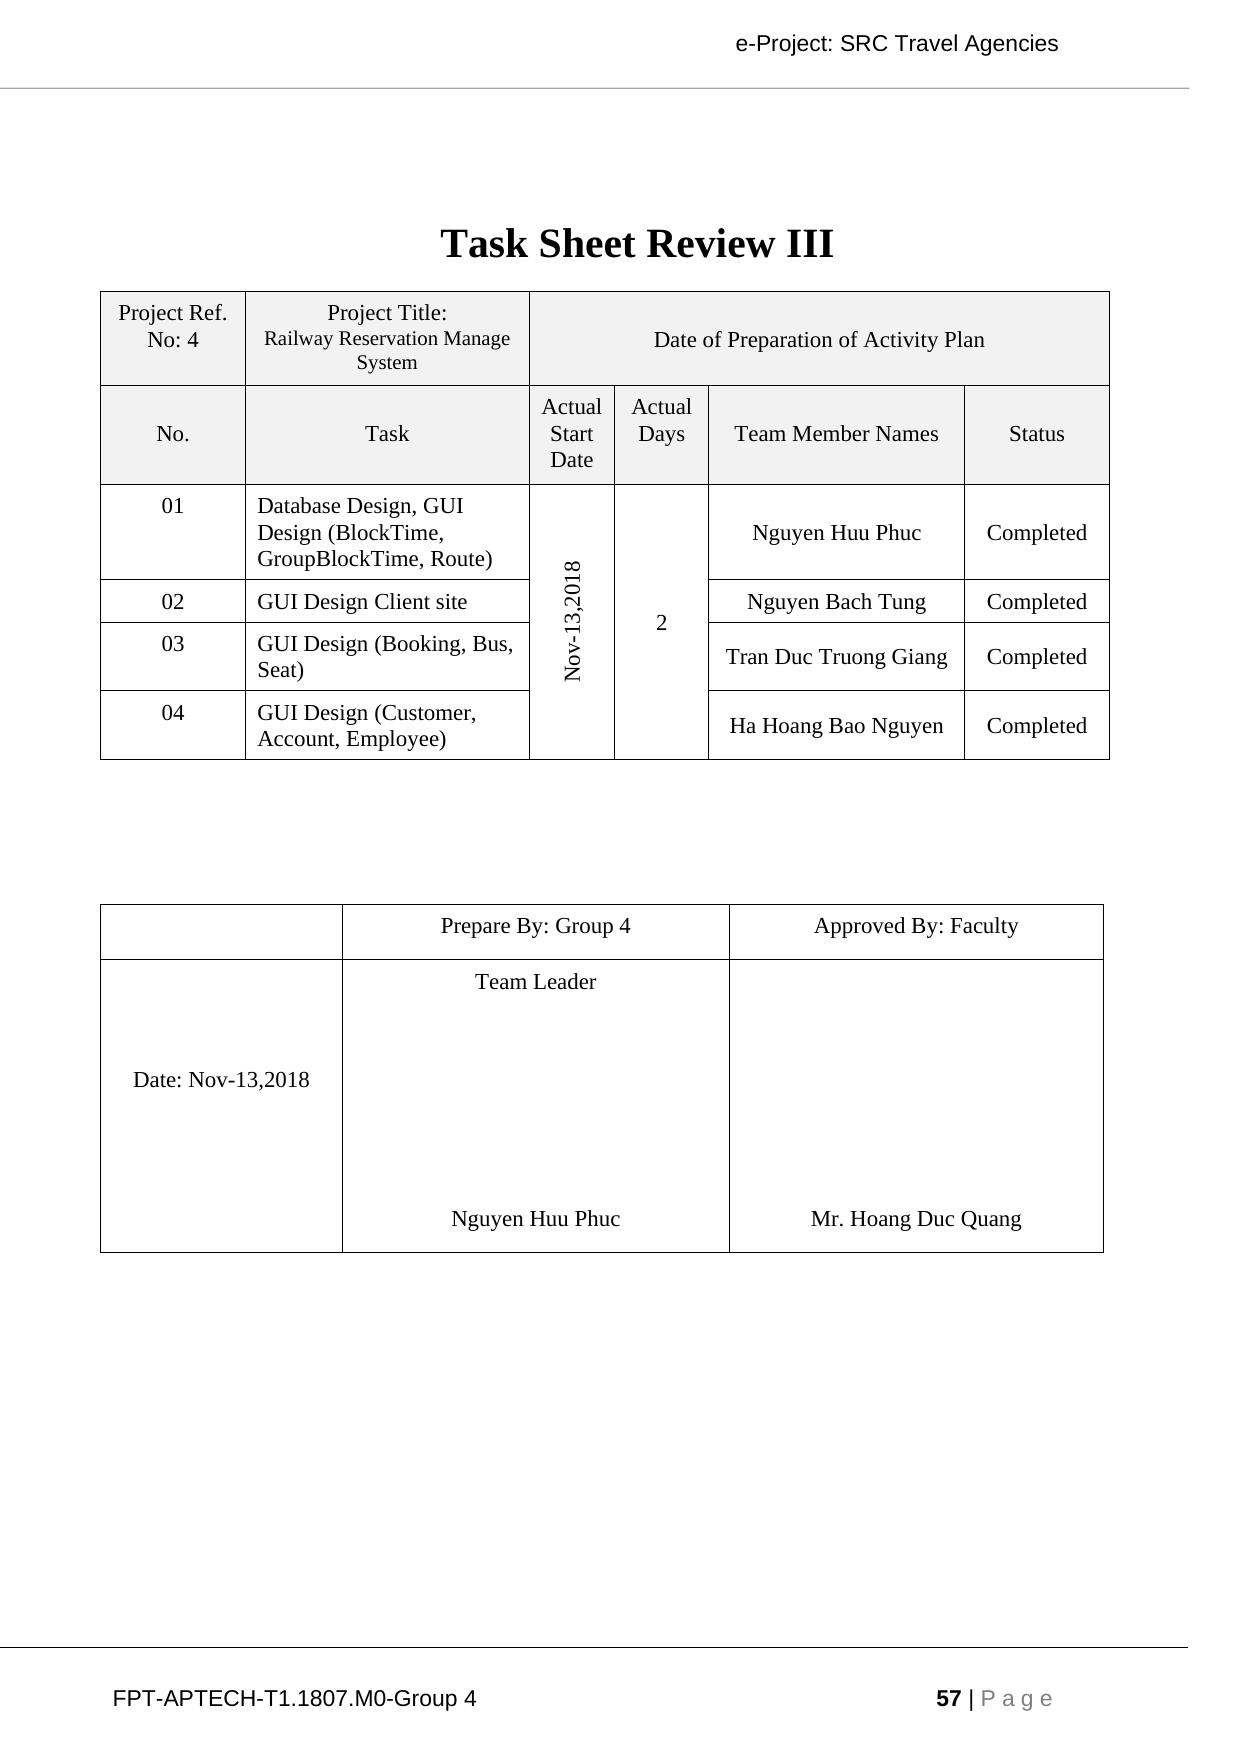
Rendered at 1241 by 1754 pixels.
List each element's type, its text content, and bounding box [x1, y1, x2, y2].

text Task Sheet Review III [112, 219, 1162, 267]
table_cell Tran Duc Truong Giang [709, 623, 964, 690]
table_cell Actual Start Date [530, 386, 614, 484]
table_cell Nov-13,2018 [530, 485, 614, 759]
table_cell 2 [615, 485, 708, 759]
table_cell Completed [965, 623, 1109, 690]
table_cell Database Design, GUI Design (BlockTime, GroupBlockTime, Route) [246, 485, 529, 579]
table_header Prepare By: Group 4 [343, 905, 729, 959]
table_cell Completed [965, 485, 1109, 579]
table_cell GUI Design (Booking, Bus, Seat) [246, 623, 529, 690]
table_header Project Ref. No: 4 [101, 292, 245, 385]
table_cell No. [101, 386, 245, 484]
table_header Project Title: Railway Reservation Manage System [246, 292, 529, 385]
table_header Date of Preparation of Activity Plan [530, 292, 1109, 385]
table_cell 01 [101, 485, 245, 579]
table_cell Date: Nov-13,2018 [101, 960, 342, 1252]
table_cell 04 [101, 691, 245, 759]
table_cell Completed [965, 580, 1109, 622]
table_header [101, 905, 342, 959]
table_cell Actual Days [615, 386, 708, 484]
table_cell Mr. Hoang Duc Quang [730, 960, 1103, 1252]
table_cell Completed [965, 691, 1109, 759]
table_cell Team Leader Nguyen Huu Phuc [343, 960, 729, 1252]
table_cell Nguyen Huu Phuc [709, 485, 964, 579]
table_cell Ha Hoang Bao Nguyen [709, 691, 964, 759]
table_cell Team Member Names [709, 386, 964, 484]
table_cell Nguyen Bach Tung [709, 580, 964, 622]
table_cell 03 [101, 623, 245, 690]
table_header Approved By: Faculty [730, 905, 1103, 959]
table_cell Status [965, 386, 1109, 484]
table_cell 02 [101, 580, 245, 622]
table_cell Task [246, 386, 529, 484]
table_cell GUI Design Client site [246, 580, 529, 622]
table_cell GUI Design (Customer, Account, Employee) [246, 691, 529, 759]
